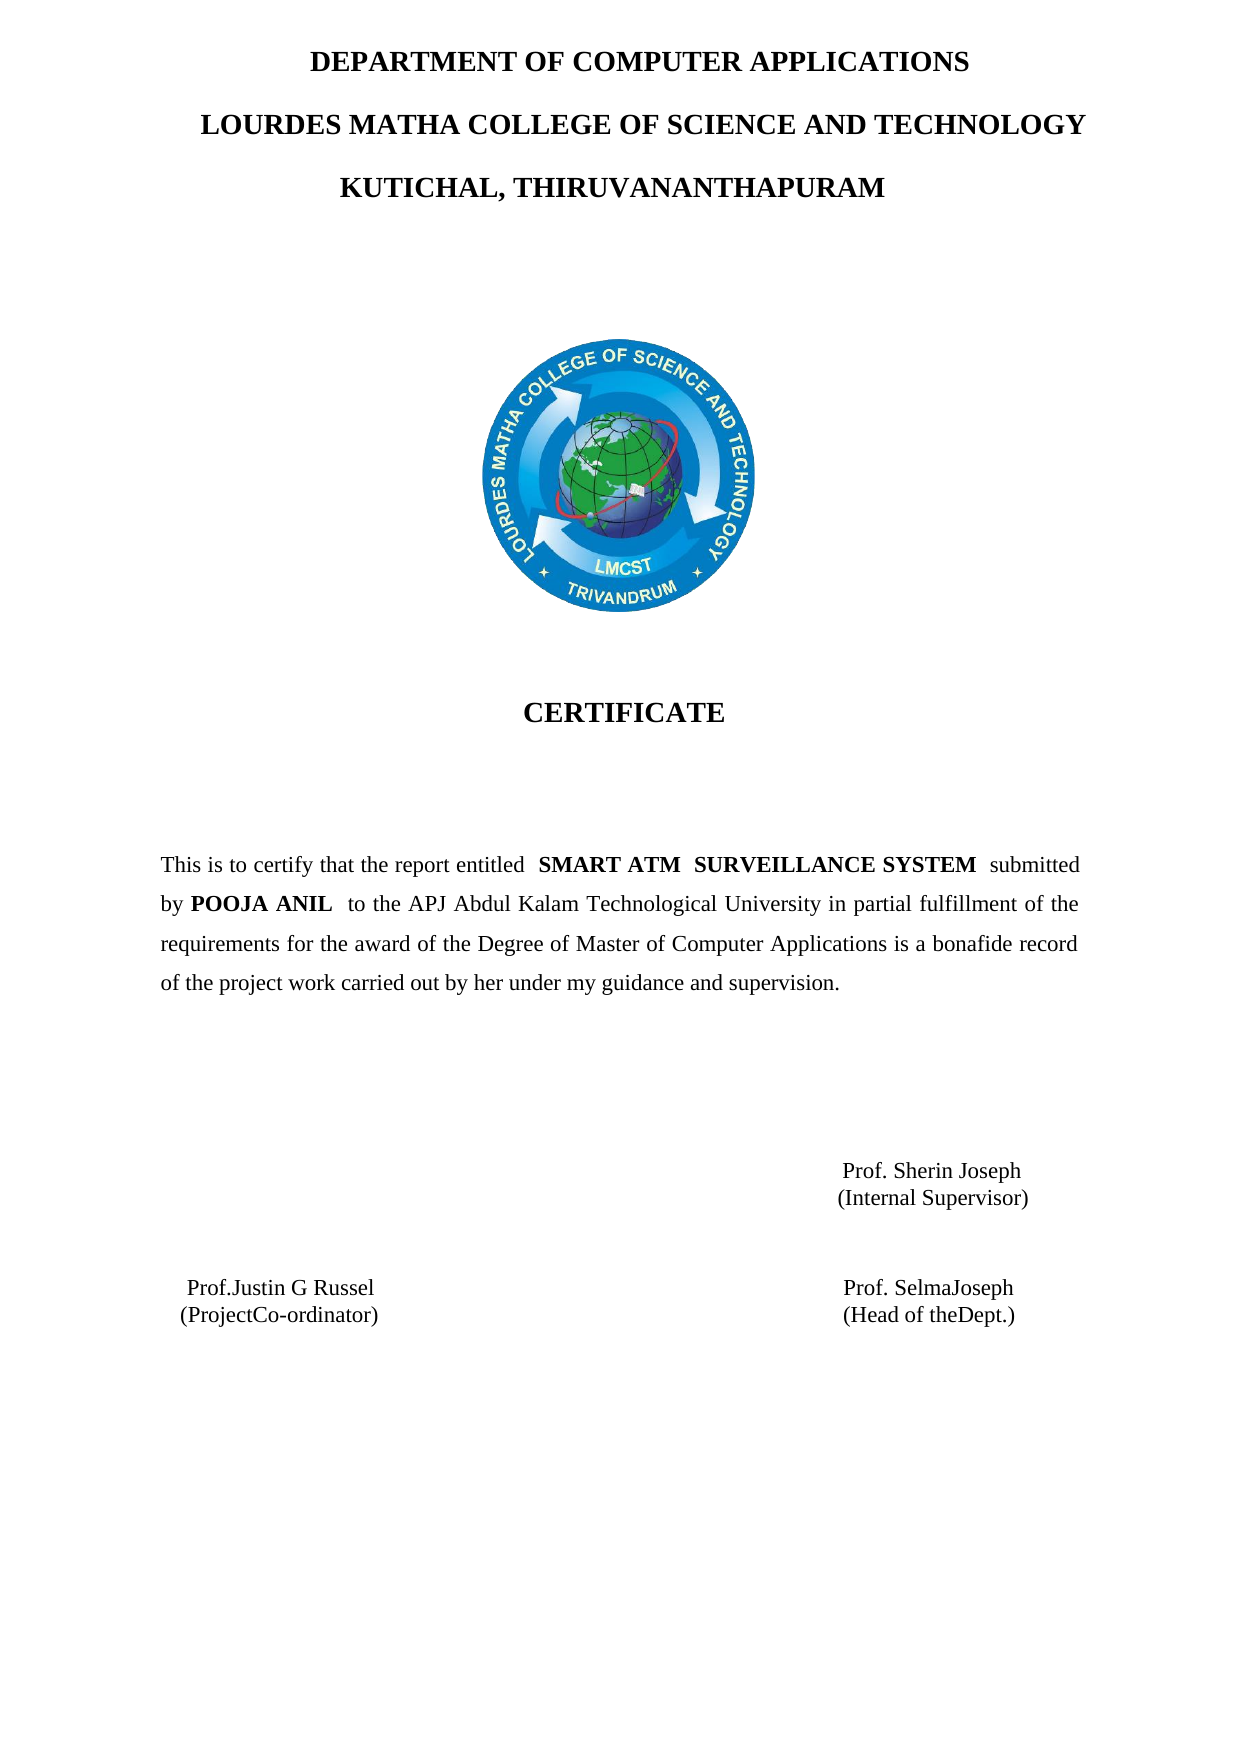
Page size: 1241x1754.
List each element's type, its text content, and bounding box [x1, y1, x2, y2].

text KUTICHAL, THIRUVANANTHAPURAM [150, 170, 1137, 203]
text (ProjectCo-ordinator) (Head of theDept.) [150, 1301, 1017, 1327]
text Prof.Justin G Russel Prof. SelmaJoseph [150, 1274, 1051, 1301]
subtitle LOURDES MATHA COLLEGE OF SCIENCE AND TECHNOLOGY [106, 107, 1124, 141]
text CERTIFICATE [282, 695, 893, 728]
subtitle DEPARTMENT OF COMPUTER APPLICATIONS [106, 44, 1124, 78]
text Prof. Sherin Joseph (Internal Supervisor) [831, 1158, 1080, 1210]
picture [482, 339, 755, 612]
text This is to certify that the report entitled SMART ATM SURVEILLANCE SYSTEM submitted by POOJA ANIL to the APJ Abdul Kalam Technological University in partial fulfillment of the requirements for the award of the Degree of Master of Computer Applications is a bonafide record of the project work carried out by her under my guidance and supervision. [160, 851, 1080, 996]
